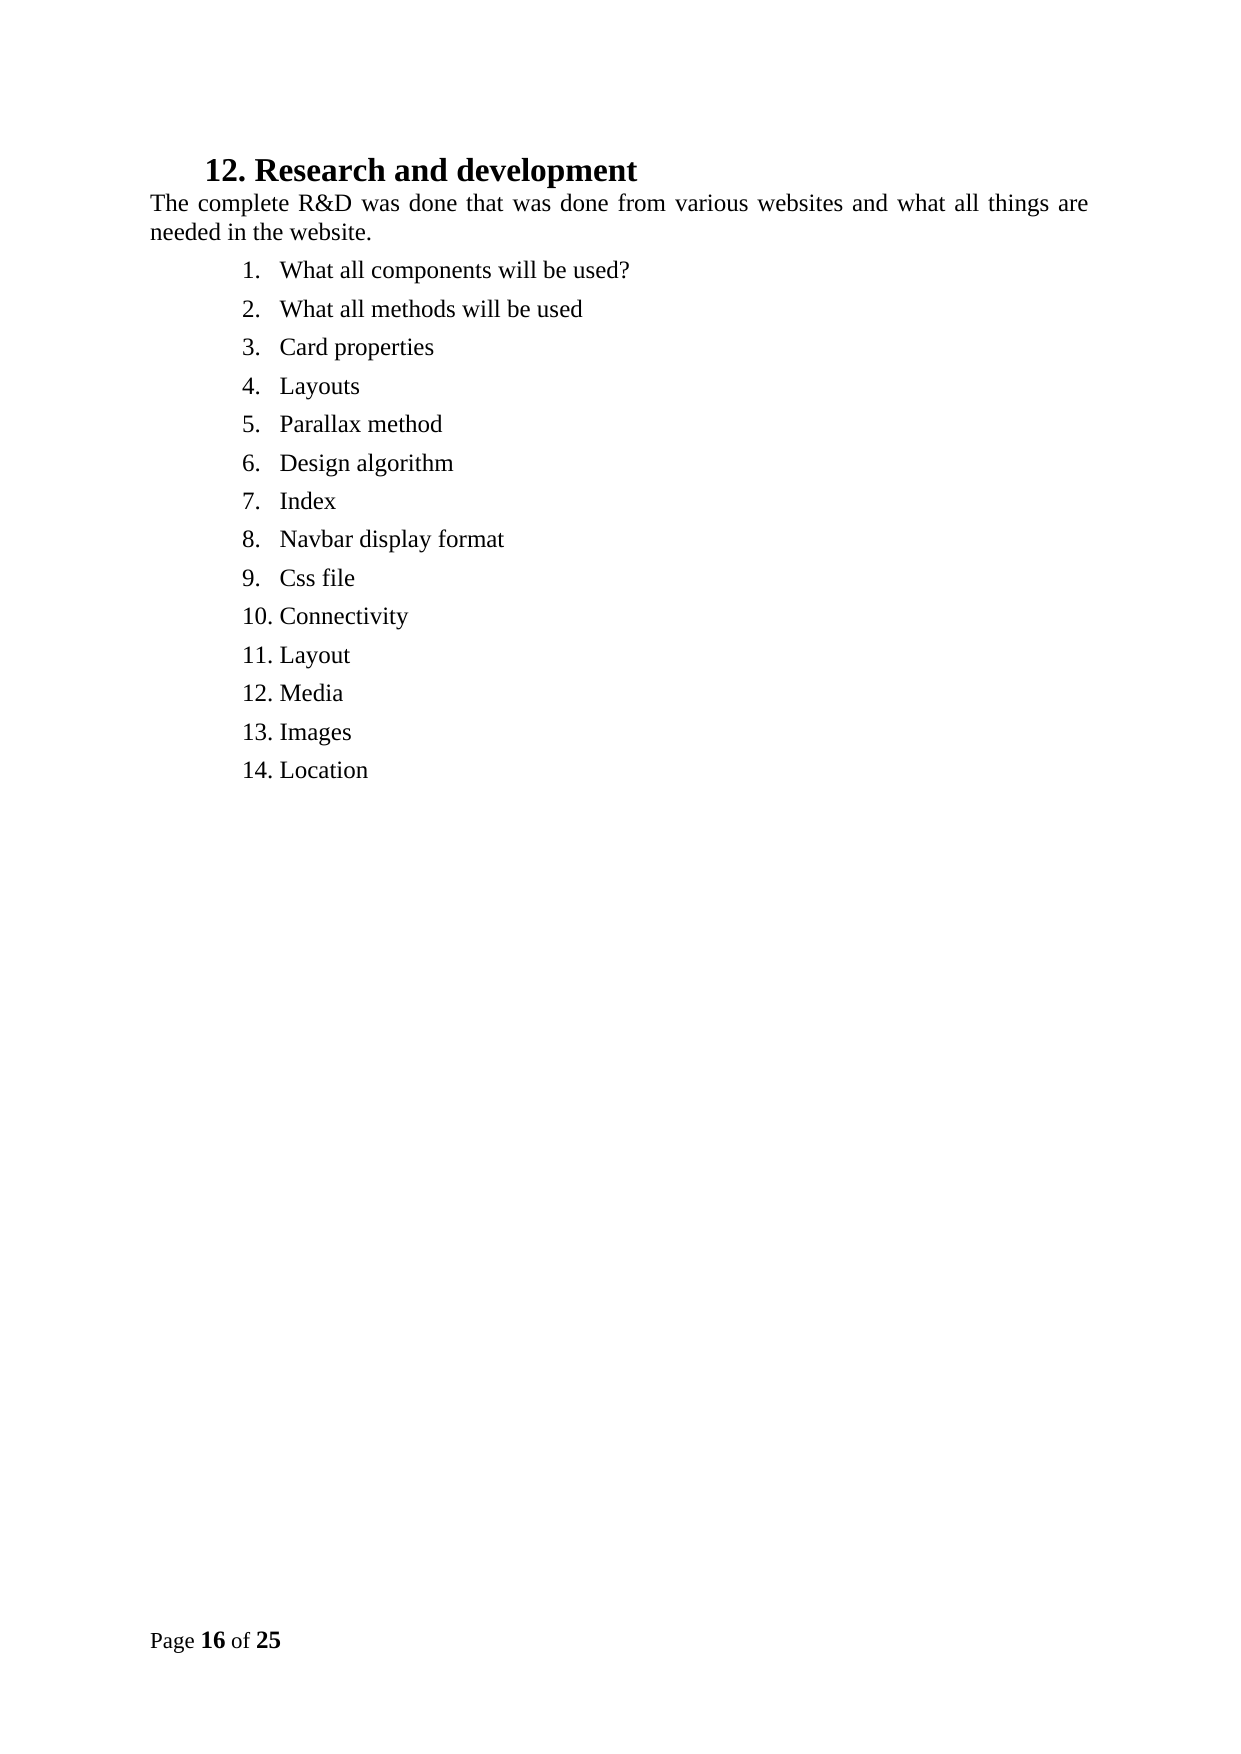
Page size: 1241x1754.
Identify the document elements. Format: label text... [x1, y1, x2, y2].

subtitle Layouts [242, 371, 1090, 399]
subtitle Index [242, 486, 1090, 515]
subtitle Css file [242, 563, 1090, 592]
subtitle Location [242, 755, 1090, 784]
subtitle What all components will be used? [242, 256, 1090, 284]
subtitle 12. Research and development [204, 150, 1090, 188]
subtitle Images [242, 717, 1090, 746]
subtitle Layout [242, 640, 1090, 669]
subtitle Connectivity [242, 601, 1090, 630]
subtitle What all methods will be used [242, 294, 1090, 323]
subtitle Parallax method [242, 409, 1090, 438]
subtitle Navbar display format [242, 524, 1090, 553]
text The complete R&D was done that was done from various websites and what all things are needed in the website. [150, 188, 1090, 246]
subtitle Design algorithm [242, 448, 1090, 476]
subtitle Media [242, 678, 1090, 707]
subtitle Card properties [242, 332, 1090, 361]
